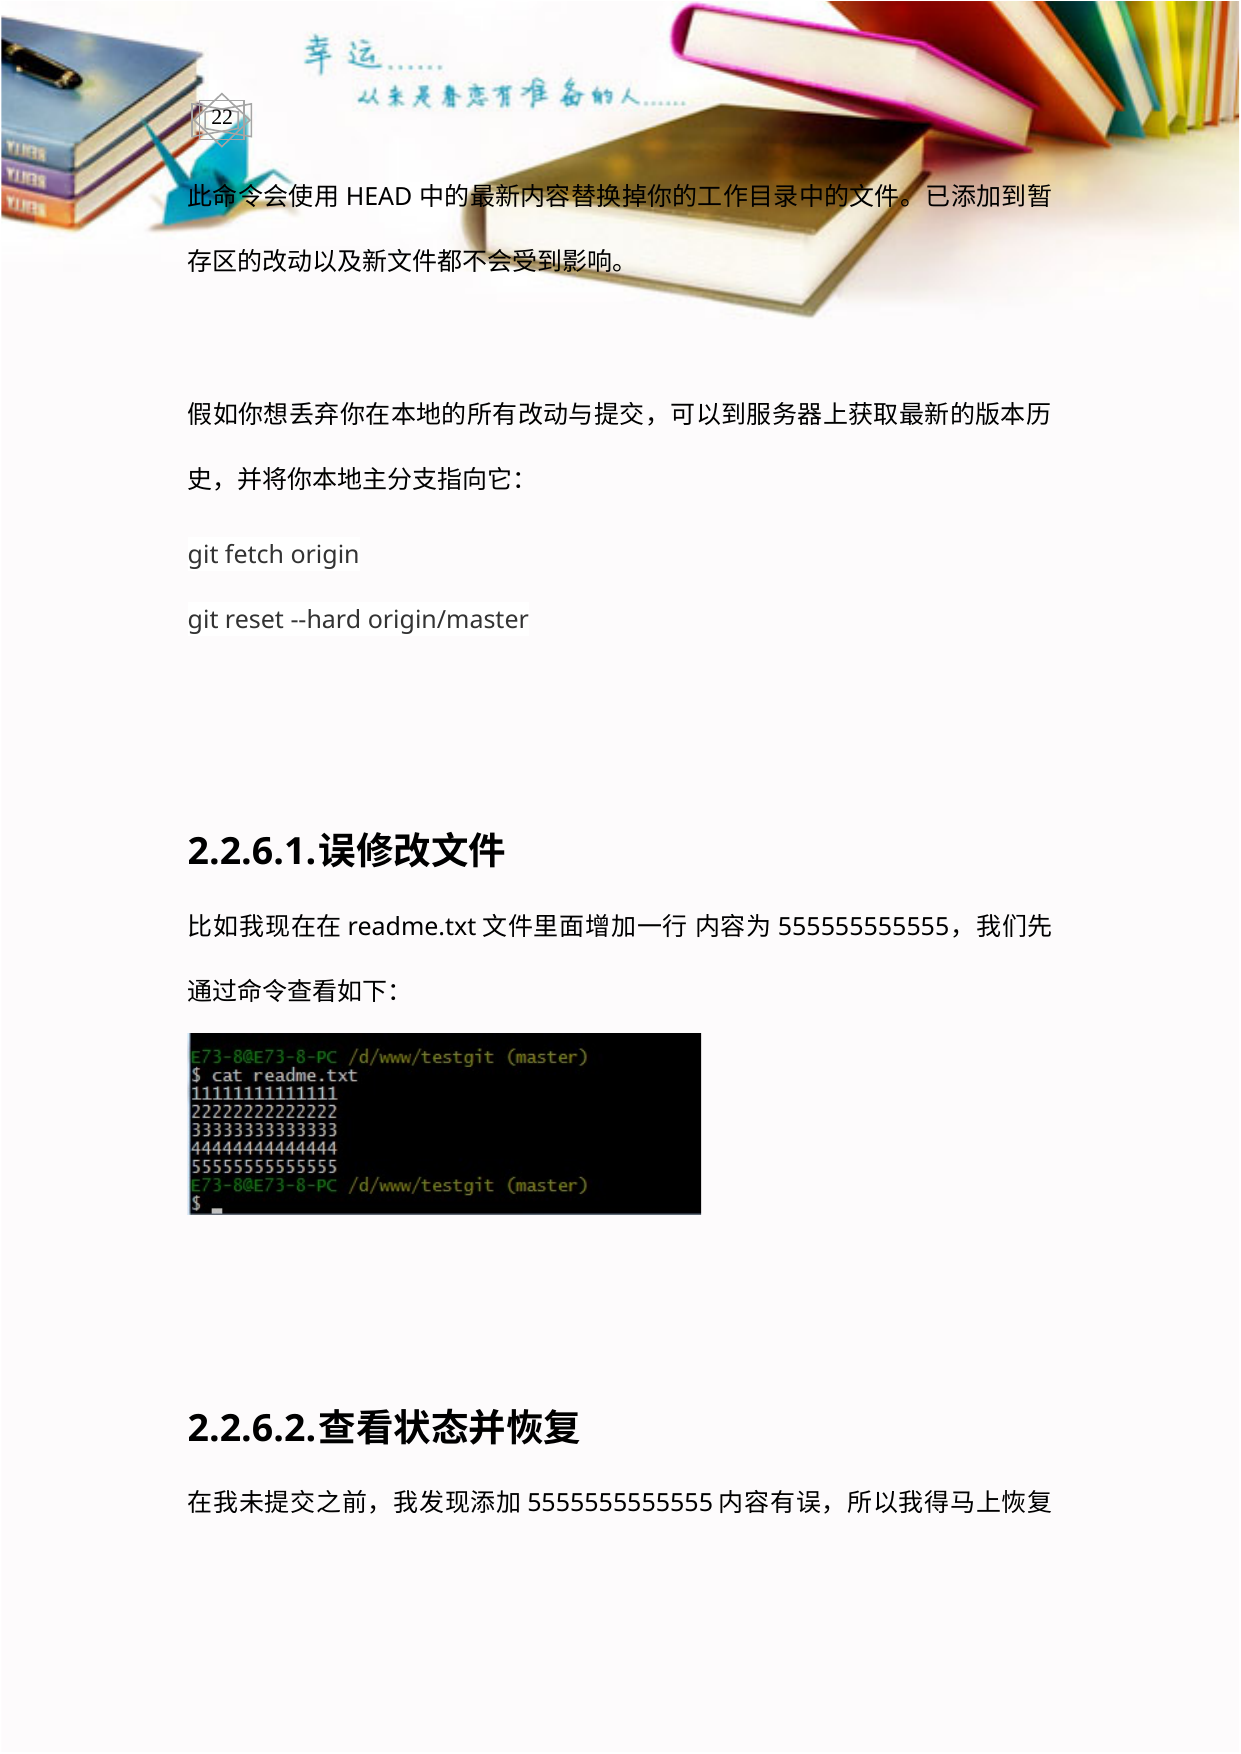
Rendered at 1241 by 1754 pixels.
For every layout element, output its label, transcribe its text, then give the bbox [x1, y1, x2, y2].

text 此命令会使用 HEAD 中的最新内容替换掉你的工作目录中的文件。已添加到暂存区的改动以及新文件都不会受到影响。 [187, 162, 1053, 292]
picture [1, 1, 1240, 1752]
text git fetch origin git reset --hard origin/master [187, 521, 1053, 651]
text 比如我现在在readme.txt文件里面增加一行 内容为555555555555，我们先通过命令查看如下： [187, 892, 1053, 1022]
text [187, 1468, 1053, 1533]
list 查看状态并恢复 [187, 1392, 1053, 1457]
text 假如你想丢弃你在本地的所有改动与提交，可以到服务器上获取最新的版本历史，并将你本地主分支指向它： [187, 380, 1053, 510]
list 误修改文件 [187, 815, 1053, 880]
